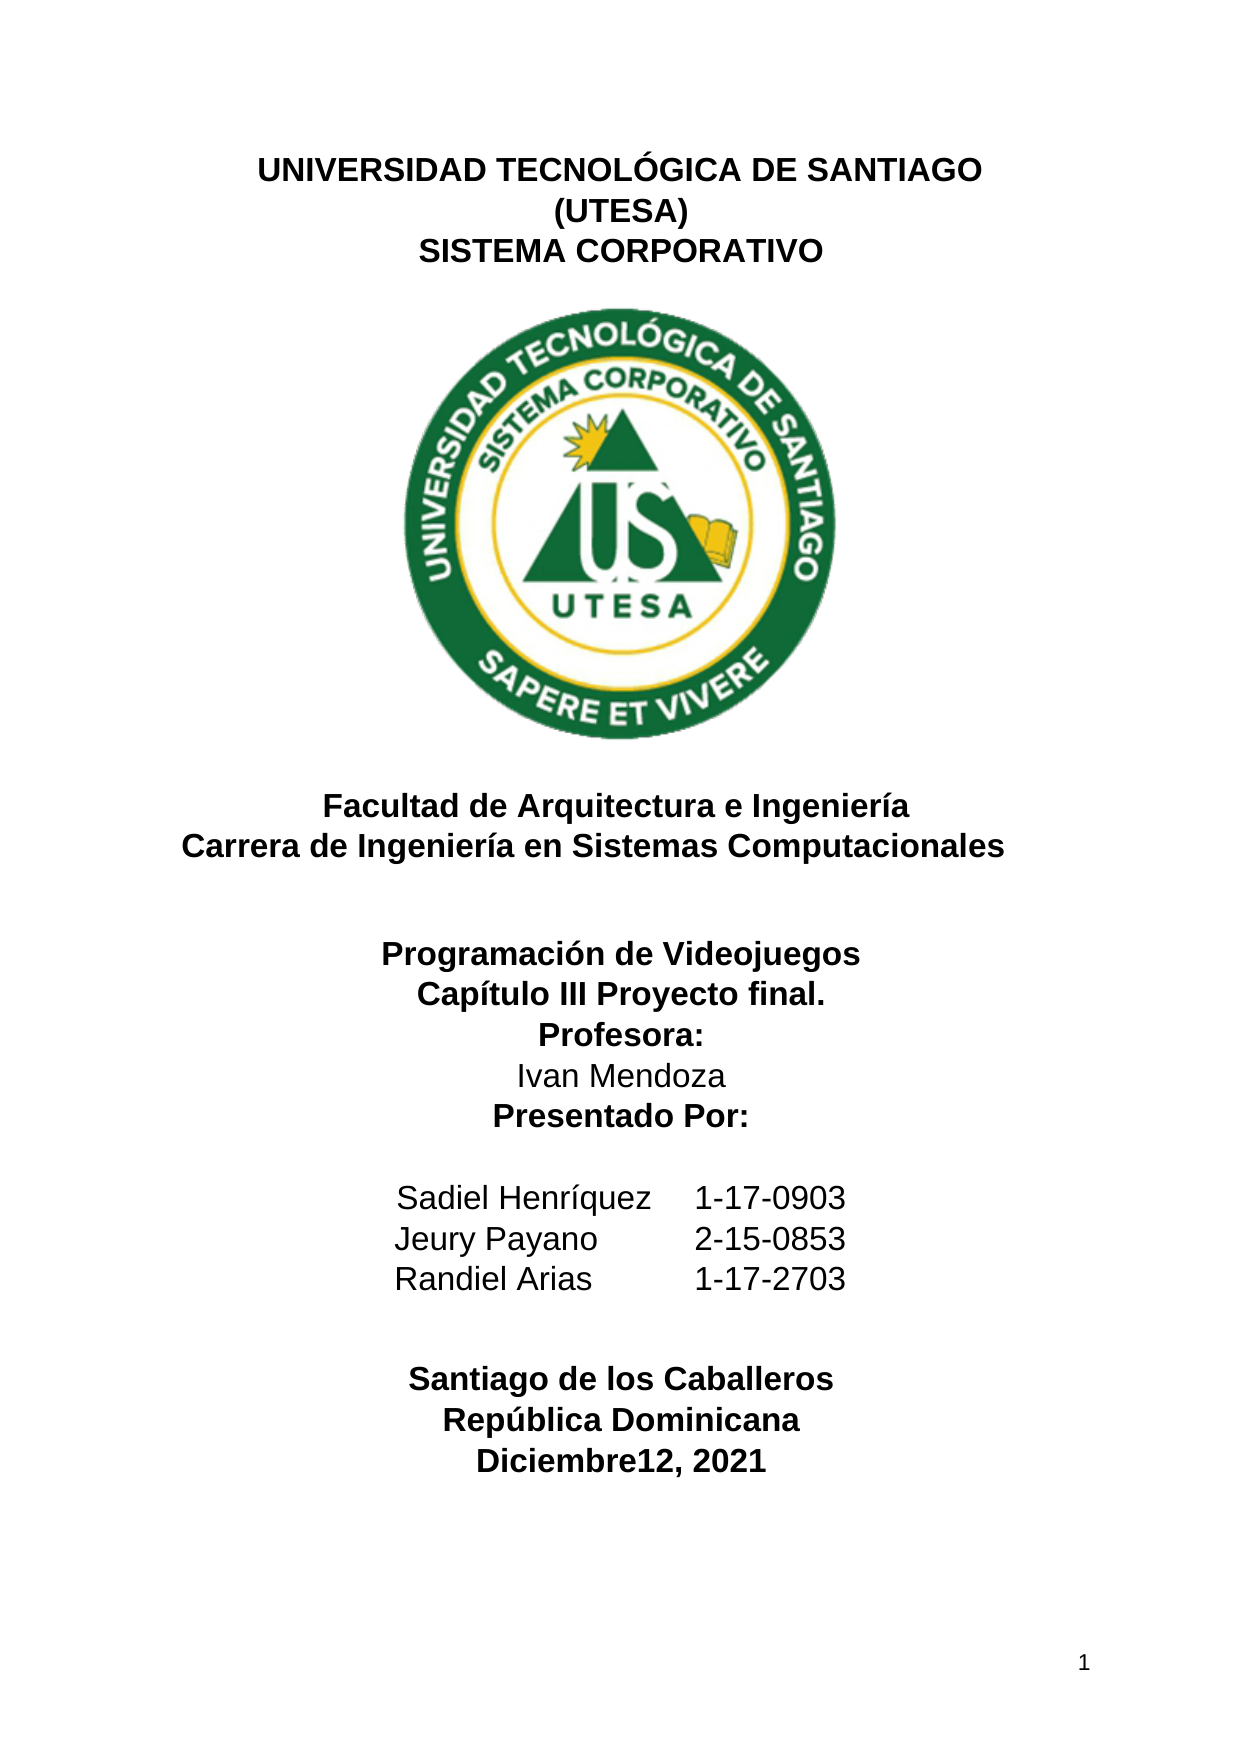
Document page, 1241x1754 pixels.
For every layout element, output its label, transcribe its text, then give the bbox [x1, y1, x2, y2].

text República Dominicana [152, 1400, 1090, 1438]
text Carrera de Ingeniería en Sistemas Computacionales [181, 827, 1090, 865]
text Presentado Por: [152, 1096, 1090, 1135]
text (UTESA) [152, 191, 1090, 229]
text Jeury Payano 2-15-0853 [150, 1219, 1090, 1257]
picture [401, 306, 839, 744]
text UNIVERSIDAD TECNOLÓGICA DE SANTIAGO [152, 150, 1088, 188]
text Profesora: [152, 1015, 1090, 1053]
text SISTEMA CORPORATIVO [152, 231, 1090, 270]
text Diciembre12, 2021 [152, 1441, 1090, 1479]
text Ivan Mendoza [152, 1056, 1090, 1094]
text Randiel Arias 1-17-2703 [150, 1259, 1090, 1298]
text Facultad de Arquitectura e Ingeniería [152, 786, 1080, 824]
text Capítulo III Proyecto final. [152, 974, 1090, 1013]
text Sadiel Henríquez 1-17-0903 [152, 1178, 1090, 1216]
text Santiago de los Caballeros [152, 1359, 1090, 1398]
text Programación de Videojuegos [152, 933, 1090, 972]
